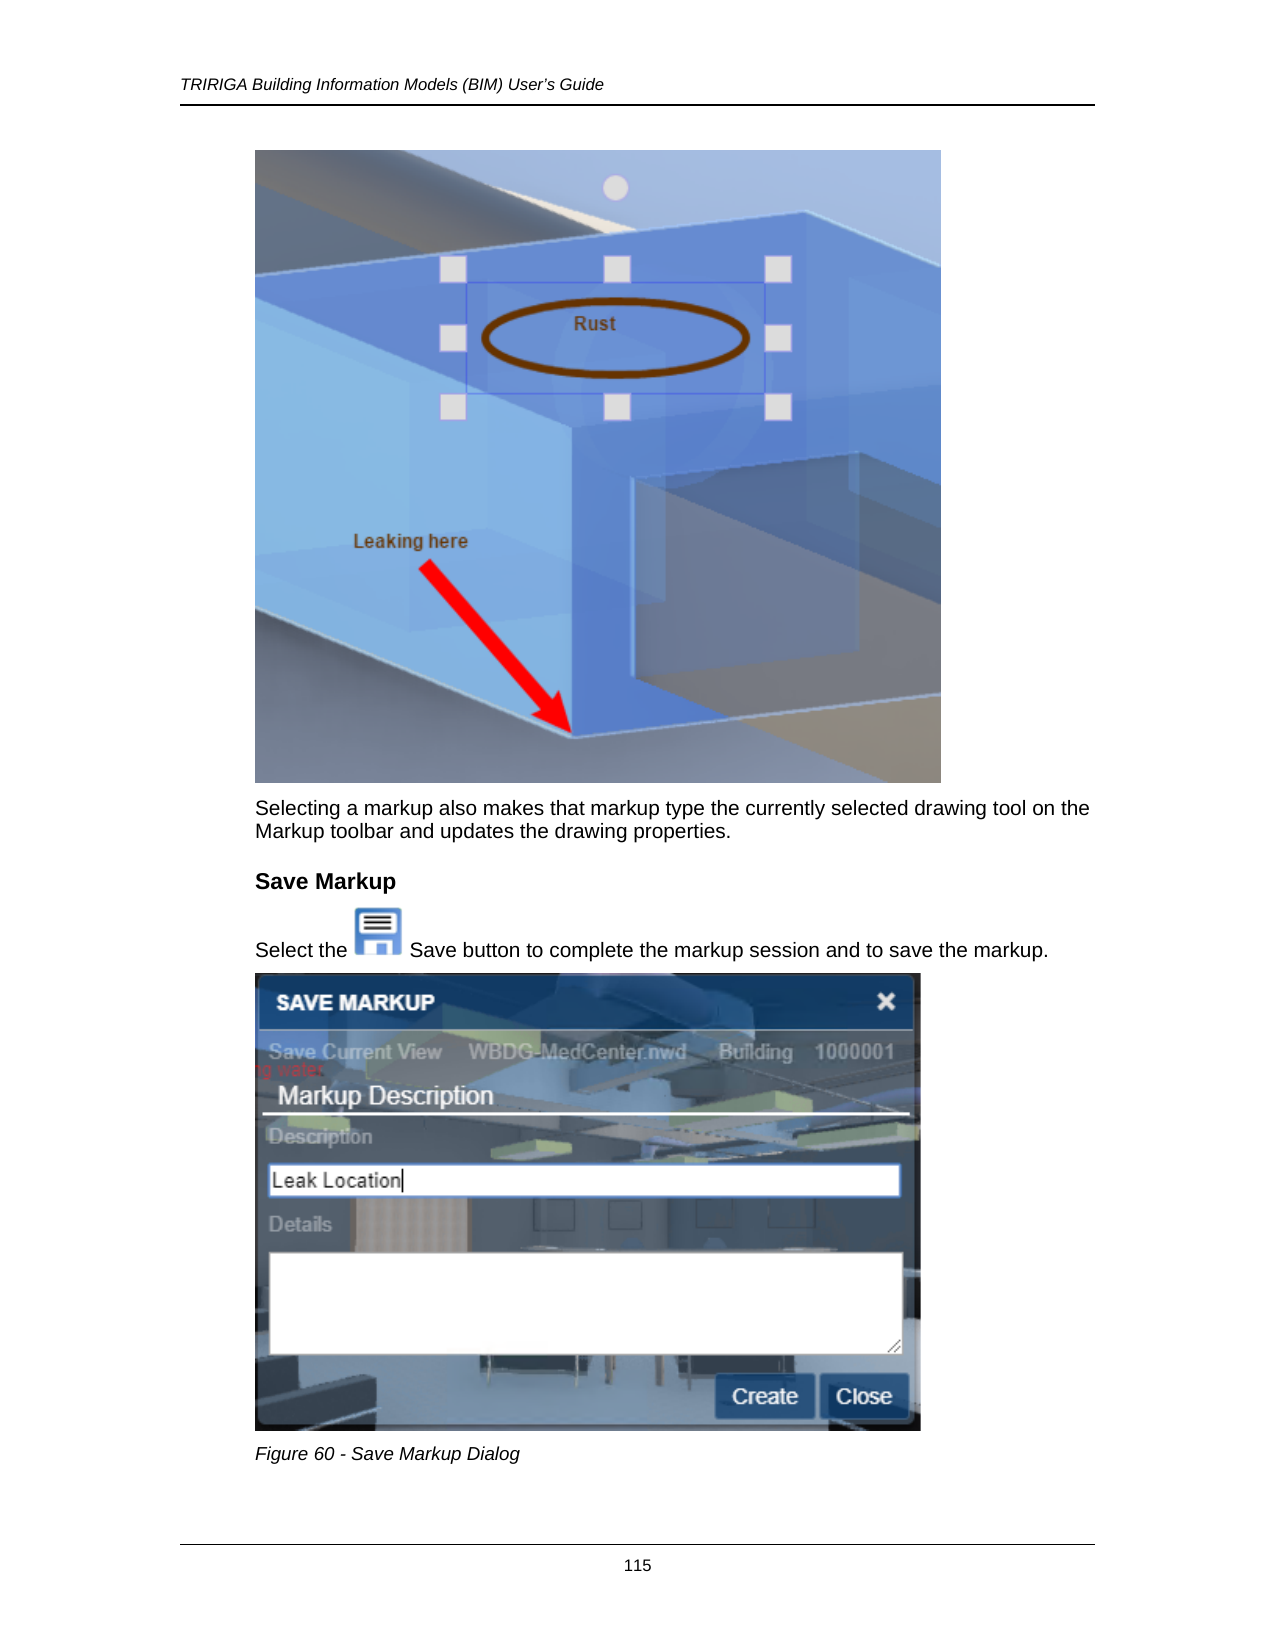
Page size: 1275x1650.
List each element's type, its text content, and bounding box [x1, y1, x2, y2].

text Select the Save button to complete the markup session and to save the markup. [255, 907, 1095, 961]
picture [255, 150, 941, 783]
picture [255, 973, 921, 1431]
subtitle Save Markup [255, 868, 1095, 894]
text Figure 60 - Save Markup Dialog [255, 1443, 1095, 1464]
picture [353, 907, 404, 957]
text Selecting a markup also makes that markup type the currently selected drawing tool on the Markup toolbar and updates the drawing properties. [255, 795, 1095, 843]
